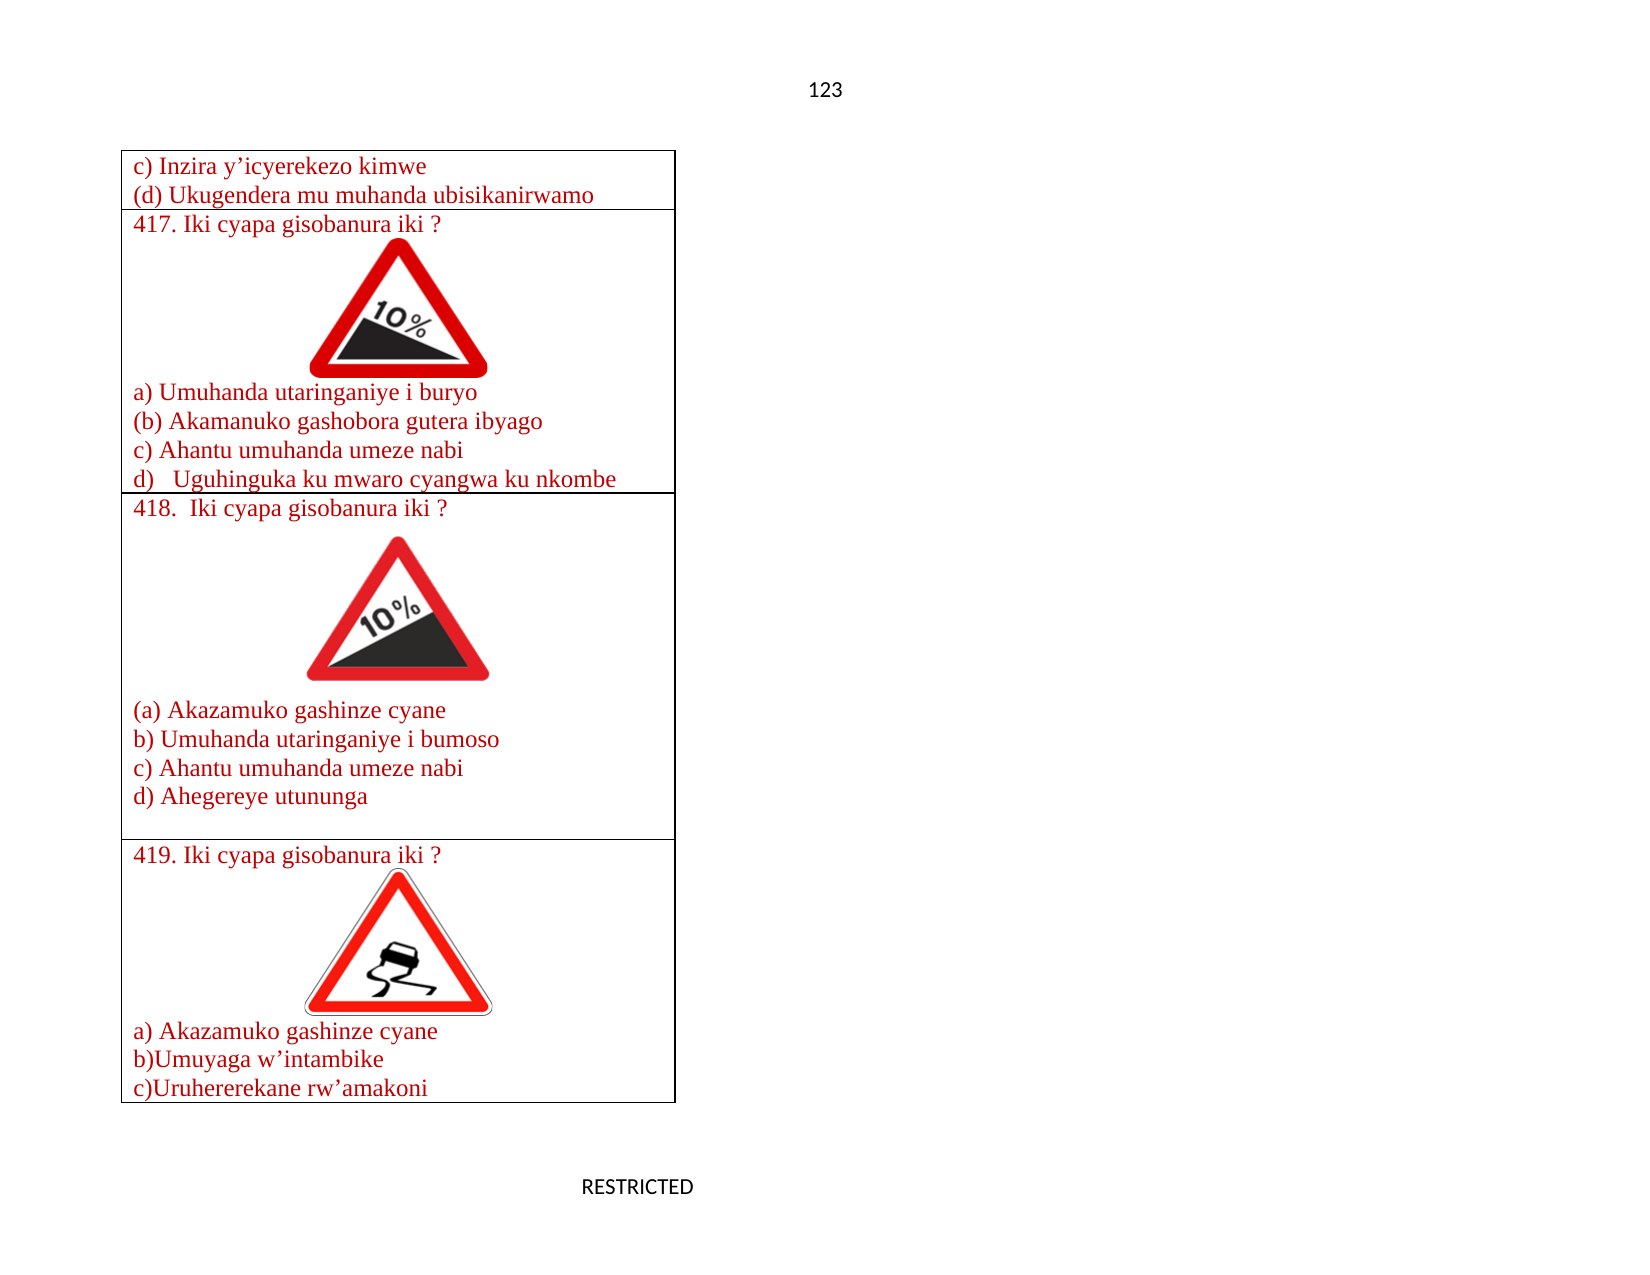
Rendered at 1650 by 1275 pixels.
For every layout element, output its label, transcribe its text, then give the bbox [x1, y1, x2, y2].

table_cell 417. Iki cyapa gisobanura iki ? a) Umuhanda utaringaniye i buryo (b) Akamanuko gashobora gutera ibyago c) Ahantu umuhanda umeze nabi d) Uguhinguka ku mwaro cyangwa ku nkombe [122, 210, 674, 492]
table_cell 418. Iki cyapa gisobanura iki ? (a) Akazamuko gashinze cyane b) Umuhanda utaringaniye i bumoso c) Ahantu umuhanda umeze nabi d) Ahegereye utununga [122, 494, 674, 839]
picture [302, 522, 495, 696]
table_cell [122, 151, 674, 208]
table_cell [122, 840, 674, 1102]
picture [309, 238, 488, 378]
picture [304, 868, 493, 1016]
